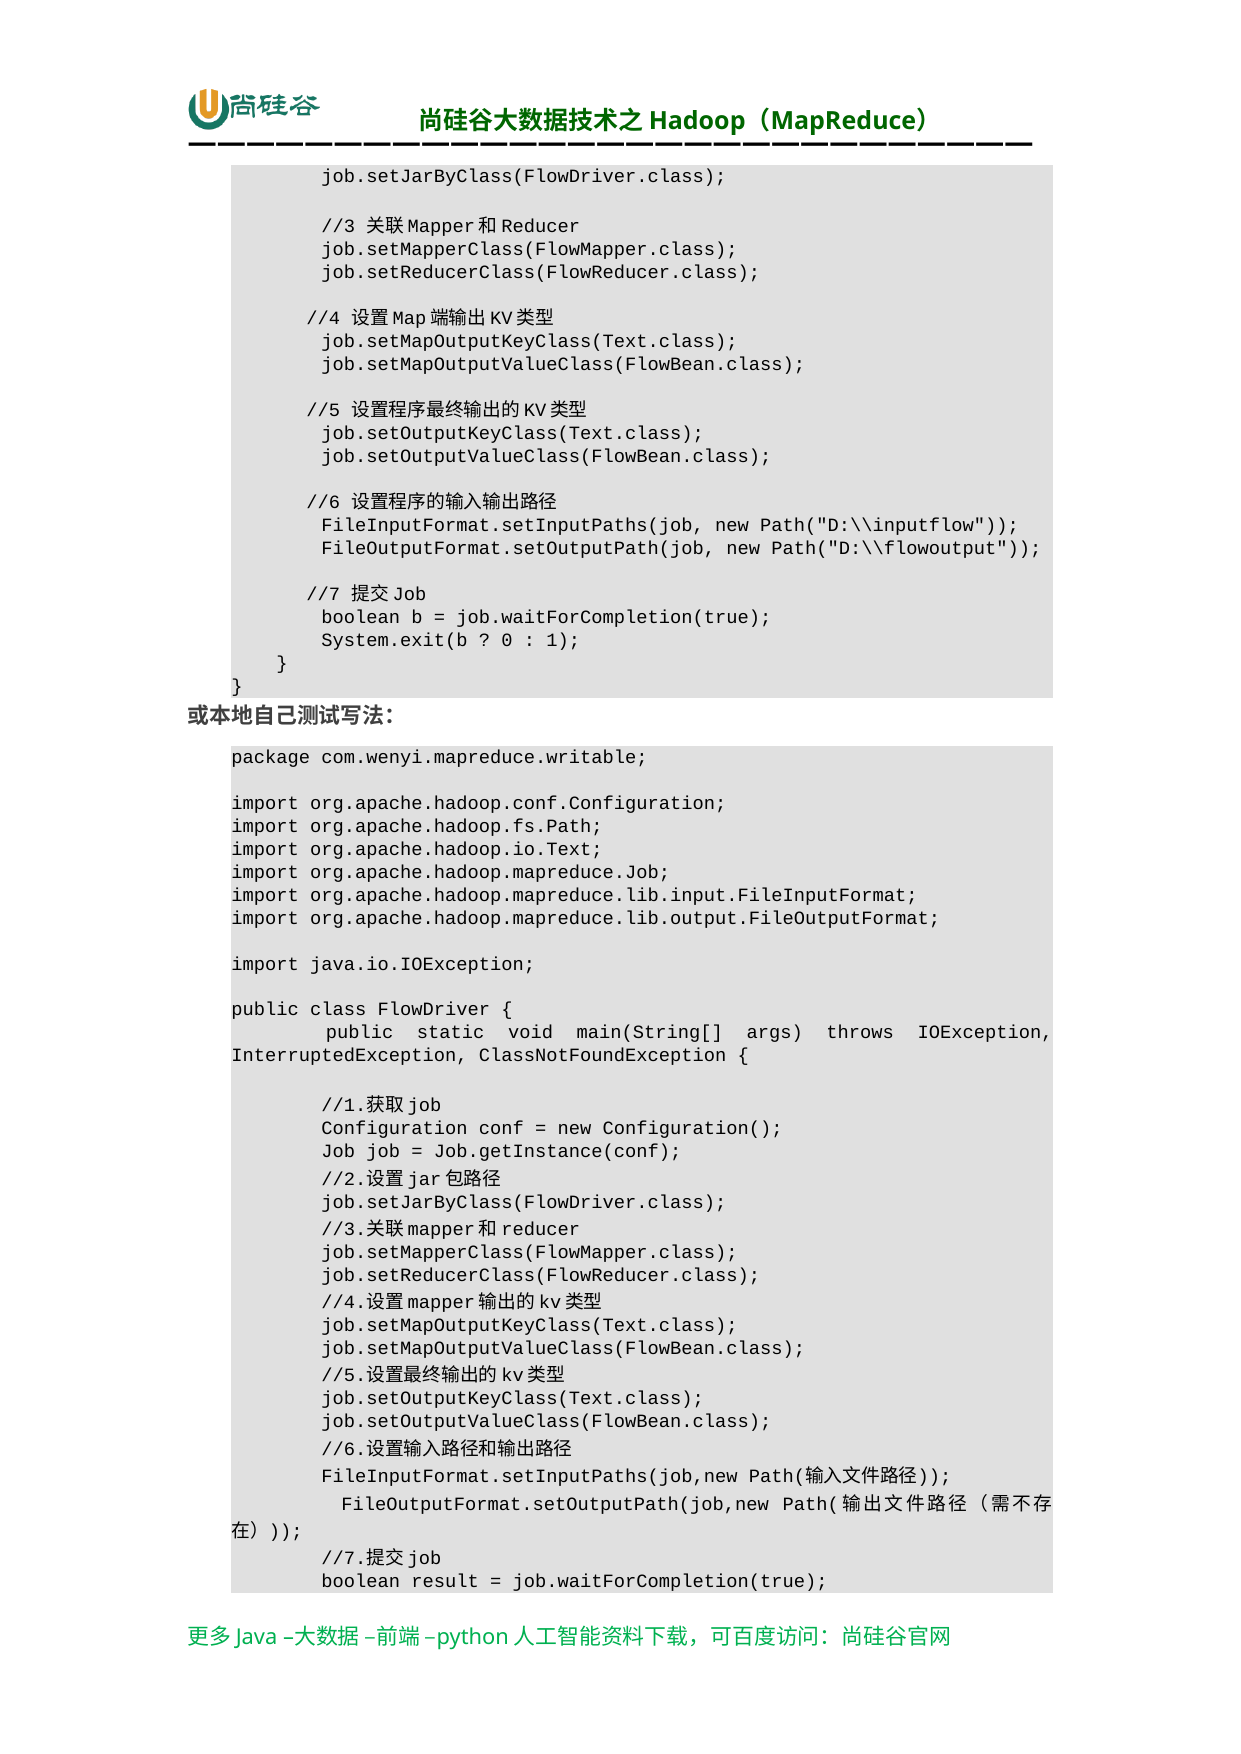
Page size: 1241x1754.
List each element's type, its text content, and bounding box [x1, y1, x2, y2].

text import org.apache.hadoop.mapreduce.lib.output.FileOutputFormat; [231, 907, 1053, 930]
text } [231, 675, 1053, 698]
text //7.提交job [231, 1543, 1053, 1570]
text FileInputFormat.setInputPaths(job,new Path(输入文件路径)); [231, 1461, 1053, 1488]
text job.setOutputValueClass(FlowBean.class); [231, 1410, 1053, 1433]
text package com.wenyi.mapreduce.writable; [231, 746, 1053, 769]
text FileOutputFormat.setOutputPath(job, new Path("D:\\flowoutput")); [231, 537, 1053, 560]
text job.setMapOutputKeyClass(Text.class); [231, 1314, 1053, 1337]
text import org.apache.hadoop.mapreduce.Job; [231, 861, 1053, 884]
text job.setJarByClass(FlowDriver.class); [231, 165, 1053, 188]
text } [231, 652, 1053, 675]
text //7 提交Job [231, 579, 1053, 606]
text job.setJarByClass(FlowDriver.class); [231, 1191, 1053, 1214]
text import org.apache.hadoop.mapreduce.lib.input.FileInputFormat; [231, 884, 1053, 907]
text //4.设置mapper输出的kv类型 [231, 1287, 1053, 1314]
text //2.设置jar包路径 [231, 1163, 1053, 1191]
text FileInputFormat.setInputPaths(job, new Path("D:\\inputflow")); [231, 514, 1053, 537]
text boolean b = job.waitForCompletion(true); [231, 606, 1053, 629]
text job.setOutputKeyClass(Text.class); [231, 1387, 1053, 1410]
text System.exit(b ? 0 : 1); [231, 629, 1053, 652]
text job.setMapperClass(FlowMapper.class); [231, 238, 1053, 261]
text import org.apache.hadoop.fs.Path; [231, 815, 1053, 838]
text job.setMapperClass(FlowMapper.class); [231, 1241, 1053, 1264]
text public class FlowDriver { [231, 998, 1053, 1021]
text job.setMapOutputValueClass(FlowBean.class); [231, 1337, 1053, 1360]
text //4 设置Map端输出KV类型 [231, 303, 1053, 330]
text job.setReducerClass(FlowReducer.class); [231, 1264, 1053, 1287]
text boolean result = job.waitForCompletion(true); [231, 1570, 1053, 1593]
text import org.apache.hadoop.io.Text; [231, 838, 1053, 861]
text job.setOutputKeyClass(Text.class); [231, 422, 1053, 445]
text Configuration conf = new Configuration(); [231, 1117, 1053, 1140]
text //3 关联Mapper和Reducer [231, 211, 1053, 238]
text job.setMapOutputValueClass(FlowBean.class); [231, 353, 1053, 376]
text //1.获取job [231, 1090, 1053, 1117]
text //6 设置程序的输入输出路径 [231, 487, 1053, 514]
text job.setOutputValueClass(FlowBean.class); [231, 445, 1053, 468]
text //5 设置程序最终输出的KV类型 [231, 395, 1053, 422]
text import java.io.IOException; [231, 953, 1053, 976]
text job.setReducerClass(FlowReducer.class); [231, 261, 1053, 284]
text job.setMapOutputKeyClass(Text.class); [231, 330, 1053, 353]
text //3.关联mapper和reducer [231, 1214, 1053, 1241]
text Job job = Job.getInstance(conf); [231, 1140, 1053, 1163]
list 或本地自己测试写法： [187, 698, 1053, 731]
text //5.设置最终输出的kv类型 [231, 1360, 1053, 1387]
text import org.apache.hadoop.conf.Configuration; [231, 792, 1053, 815]
text FileOutputFormat.setOutputPath(job,new Path(输出文件路径（需不存在）)); [231, 1488, 1053, 1543]
text public static void main(String[] args) throws IOException, InterruptedException, ClassNotFoundException { [231, 1021, 1053, 1067]
text //6.设置输入路径和输出路径 [231, 1433, 1053, 1461]
